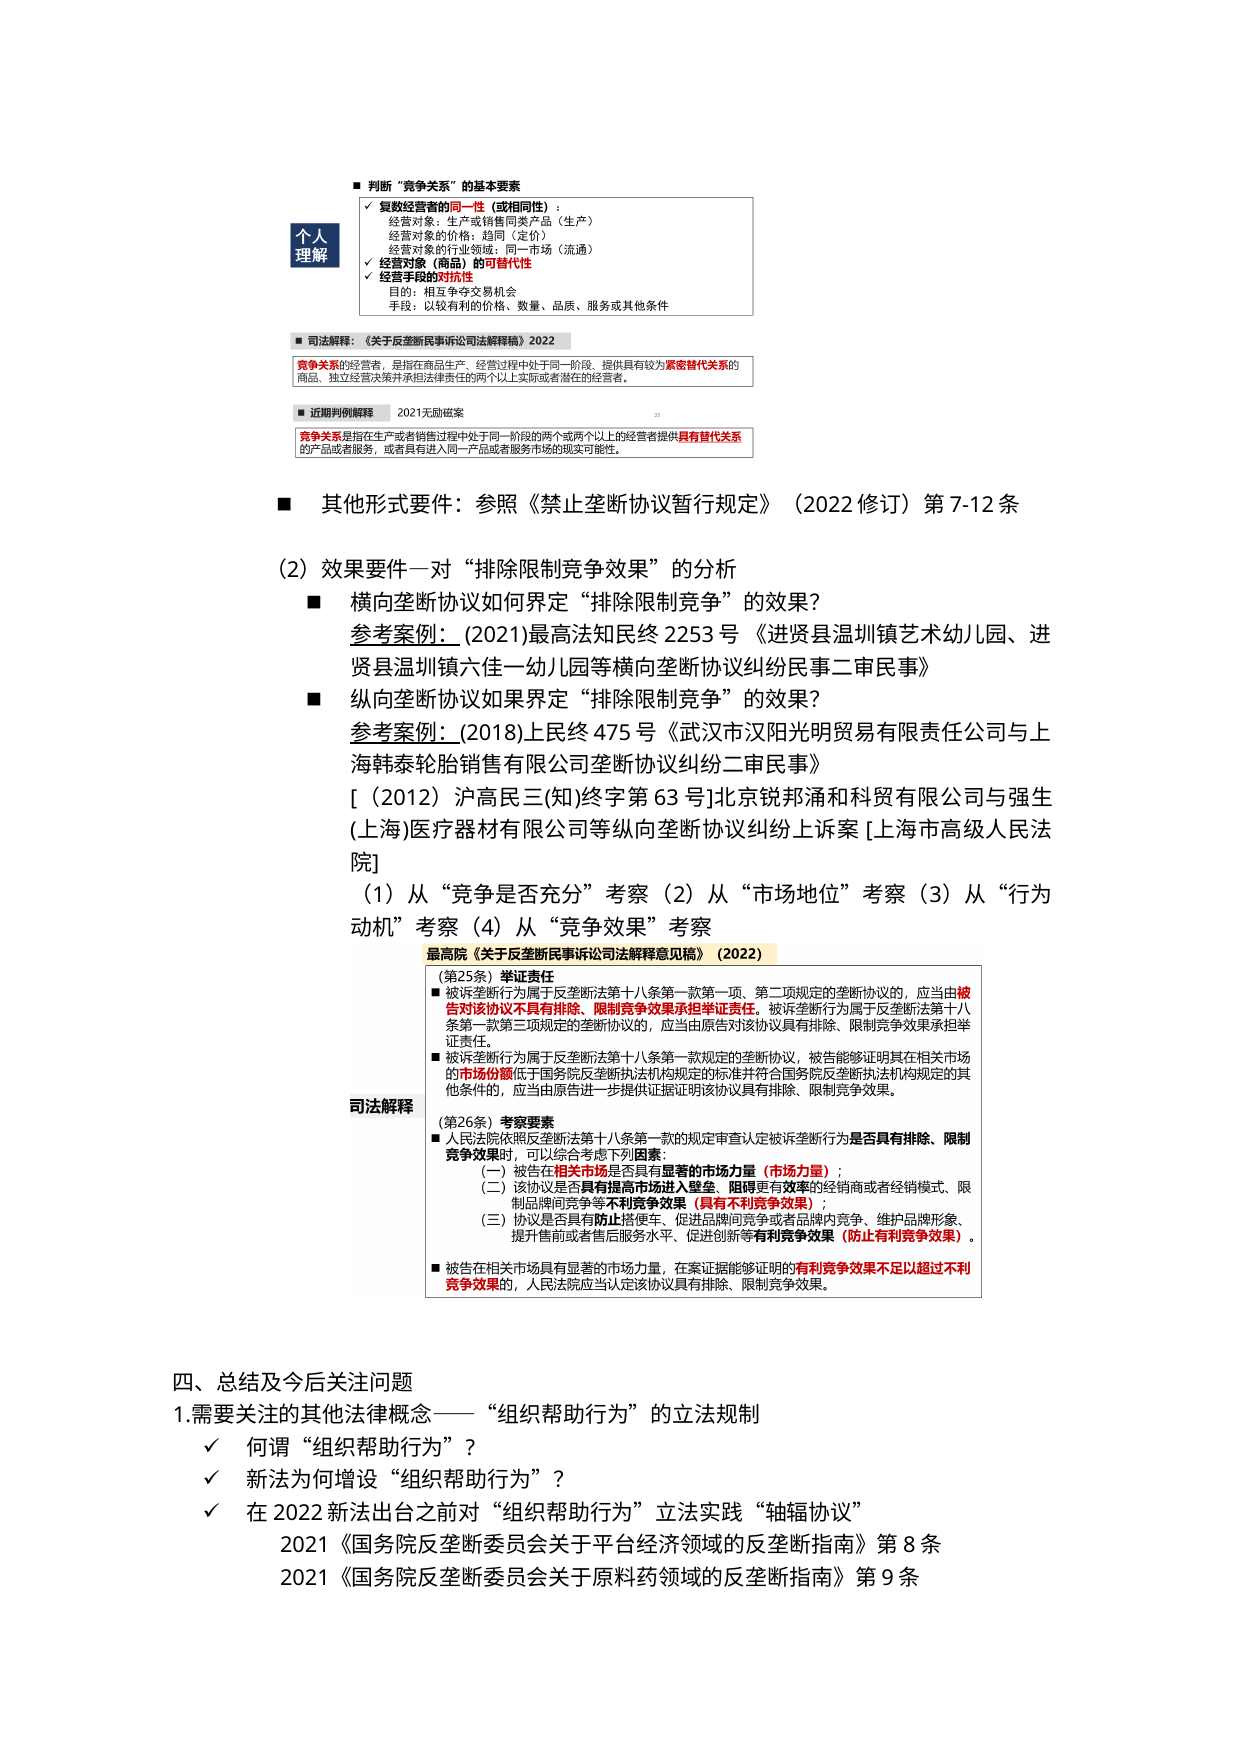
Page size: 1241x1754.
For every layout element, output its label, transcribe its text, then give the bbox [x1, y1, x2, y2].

list 四、总结及今后关注问题 [173, 1364, 1053, 1397]
list 新法为何增设“组织帮助行为”？ [202, 1462, 1053, 1494]
list 参考案例：(2018)上民终475号《武汉市汉阳光明贸易有限责任公司与上海韩泰轮胎销售有限公司垄断协议纠纷二审民事》 [350, 714, 1053, 779]
text 2021《国务院反垄断委员会关于原料药领域的反垄断指南》第9条 [202, 1559, 1053, 1592]
list [（2012）沪高民三(知)终字第63号]北京锐邦涌和科贸有限公司与强生(上海)医疗器材有限公司等纵向垄断协议纠纷上诉案 [上海市高级人民法院] [350, 779, 1053, 877]
text 2021《国务院反垄断委员会关于平台经济领域的反垄断指南》第8条 [202, 1527, 1053, 1559]
list 在2022新法出台之前对“组织帮助行为”立法实践“轴辐协议” [202, 1494, 1053, 1527]
list 横向垄断协议如何界定“排除限制竞争”的效果？ [306, 584, 1053, 617]
picture [350, 942, 984, 1303]
picture [264, 162, 764, 463]
list 参考案例： (2021)最高法知民终2253号 《进贤县温圳镇艺术幼儿园、进贤县温圳镇六佳一幼儿园等横向垄断协议纠纷民事二审民事》 [350, 617, 1053, 682]
list 纵向垄断协议如果界定“排除限制竞争”的效果？ [306, 682, 1053, 714]
list 其他形式要件：参照《禁止垄断协议暂行规定》（2022修订）第7-12条 [276, 487, 1053, 519]
list 1.需要关注的其他法律概念——“组织帮助行为”的立法规制 [173, 1397, 1053, 1429]
list （2）效果要件—对“排除限制竞争效果”的分析 [187, 552, 1053, 584]
list （1）从“竞争是否充分”考察（2）从“市场地位”考察（3）从“行为动机”考察（4）从“竞争效果”考察 [350, 877, 1053, 942]
list 何谓“组织帮助行为”? [202, 1429, 1053, 1462]
